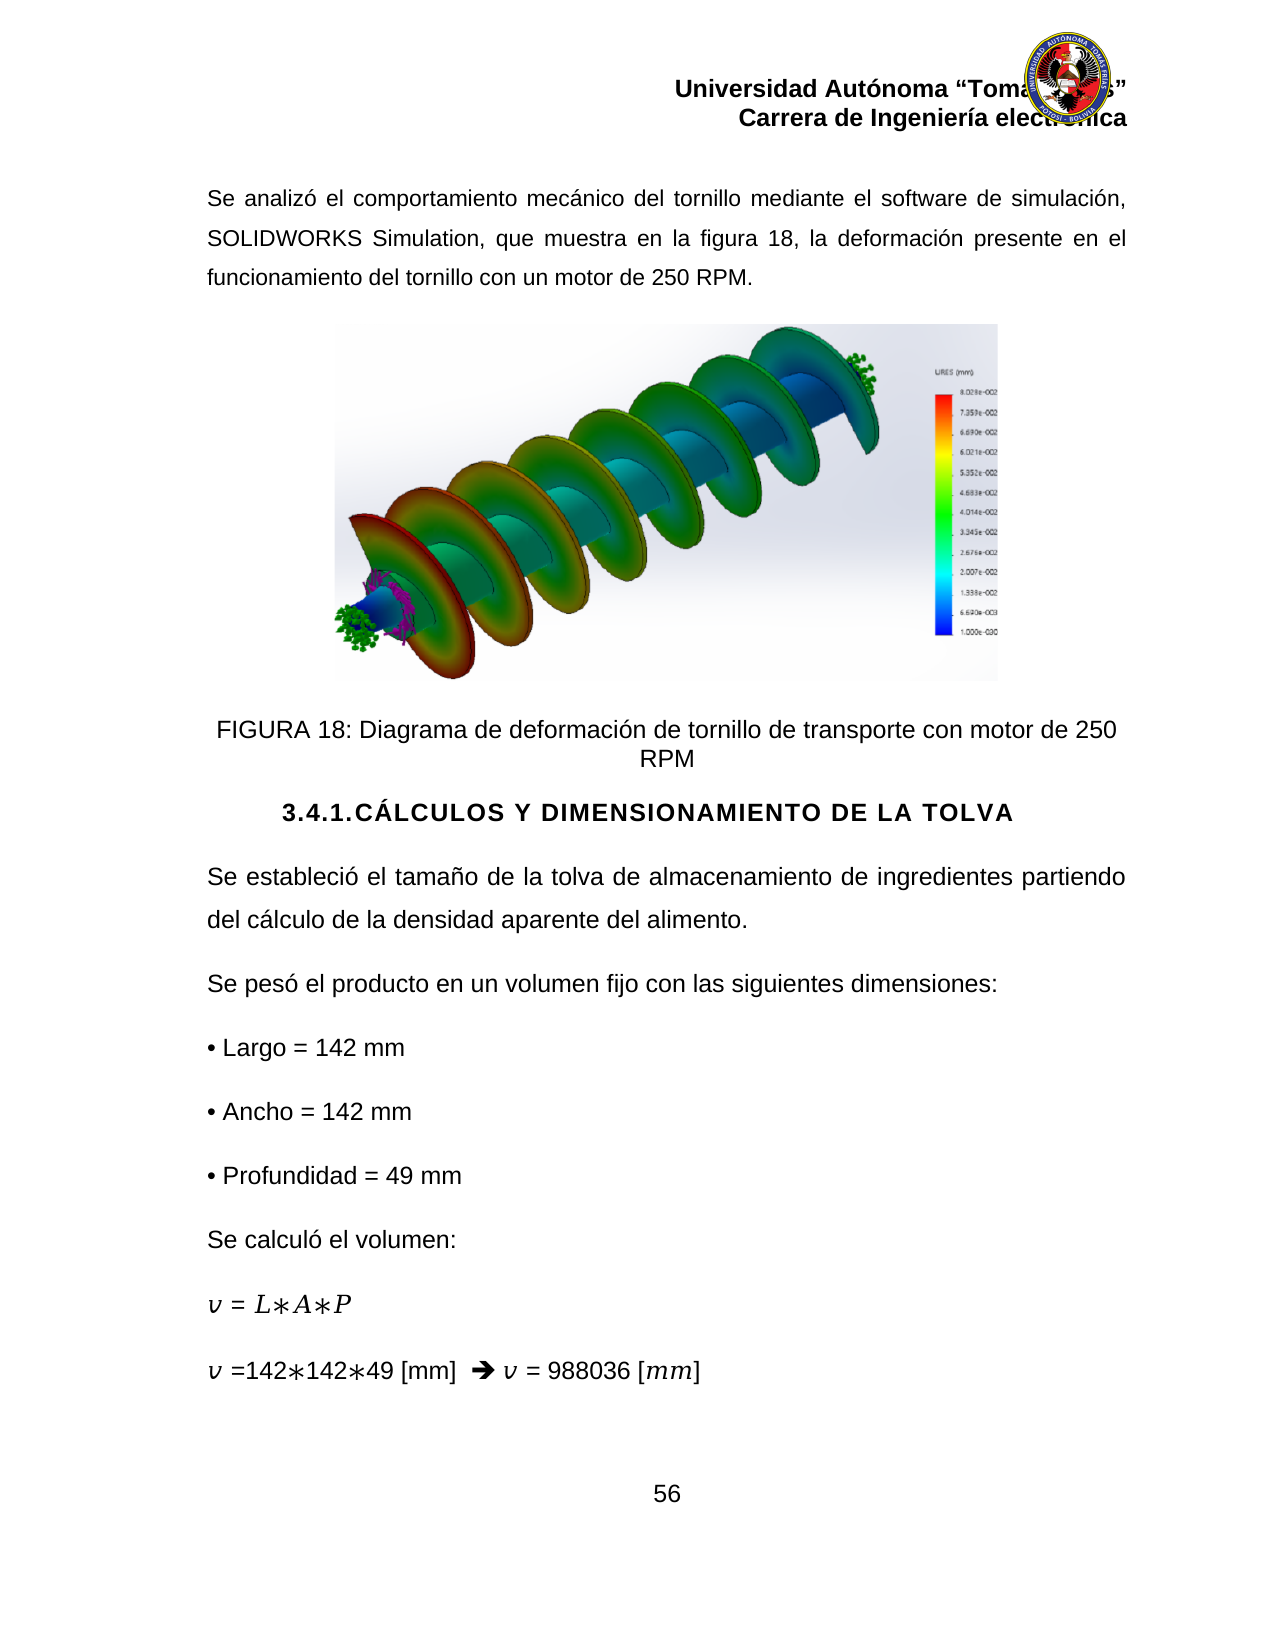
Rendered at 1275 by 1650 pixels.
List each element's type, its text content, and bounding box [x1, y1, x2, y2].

picture [1024, 32, 1111, 124]
text 𝑣 =142∗142∗49 [mm] 𝑣 = 988036 [𝑚𝑚] [207, 1354, 1127, 1385]
list CÁLCULOS Y DIMENSIONAMIENTO DE LA TOLVA [282, 798, 1127, 826]
text • Largo = 142 mm [207, 1033, 1127, 1061]
text • Profundidad = 49 mm [207, 1161, 1127, 1189]
text Se analizó el comportamiento mecánico del tornillo mediante el software de simulación, SOLIDWORKS Simulation, que muestra en la figura 18, la deformación presente en el funcionamiento del tornillo con un motor de 250 RPM. [207, 185, 1127, 290]
text 𝑣 = 𝐿∗𝐴∗𝑃 [207, 1288, 1127, 1319]
text Se pesó el producto en un volumen fijo con las siguientes dimensiones: [207, 969, 1127, 997]
text FIGURA 18: Diagrama de deformación de tornillo de transporte con motor de 250 RPM [207, 715, 1127, 773]
picture [334, 324, 1000, 681]
text Se calculó el volumen: [207, 1224, 1127, 1253]
text • Ancho = 142 mm [207, 1097, 1127, 1125]
text Se estableció el tamaño de la tolva de almacenamiento de ingredientes partiendo del cálculo de la densidad aparente del alimento. [207, 862, 1127, 933]
